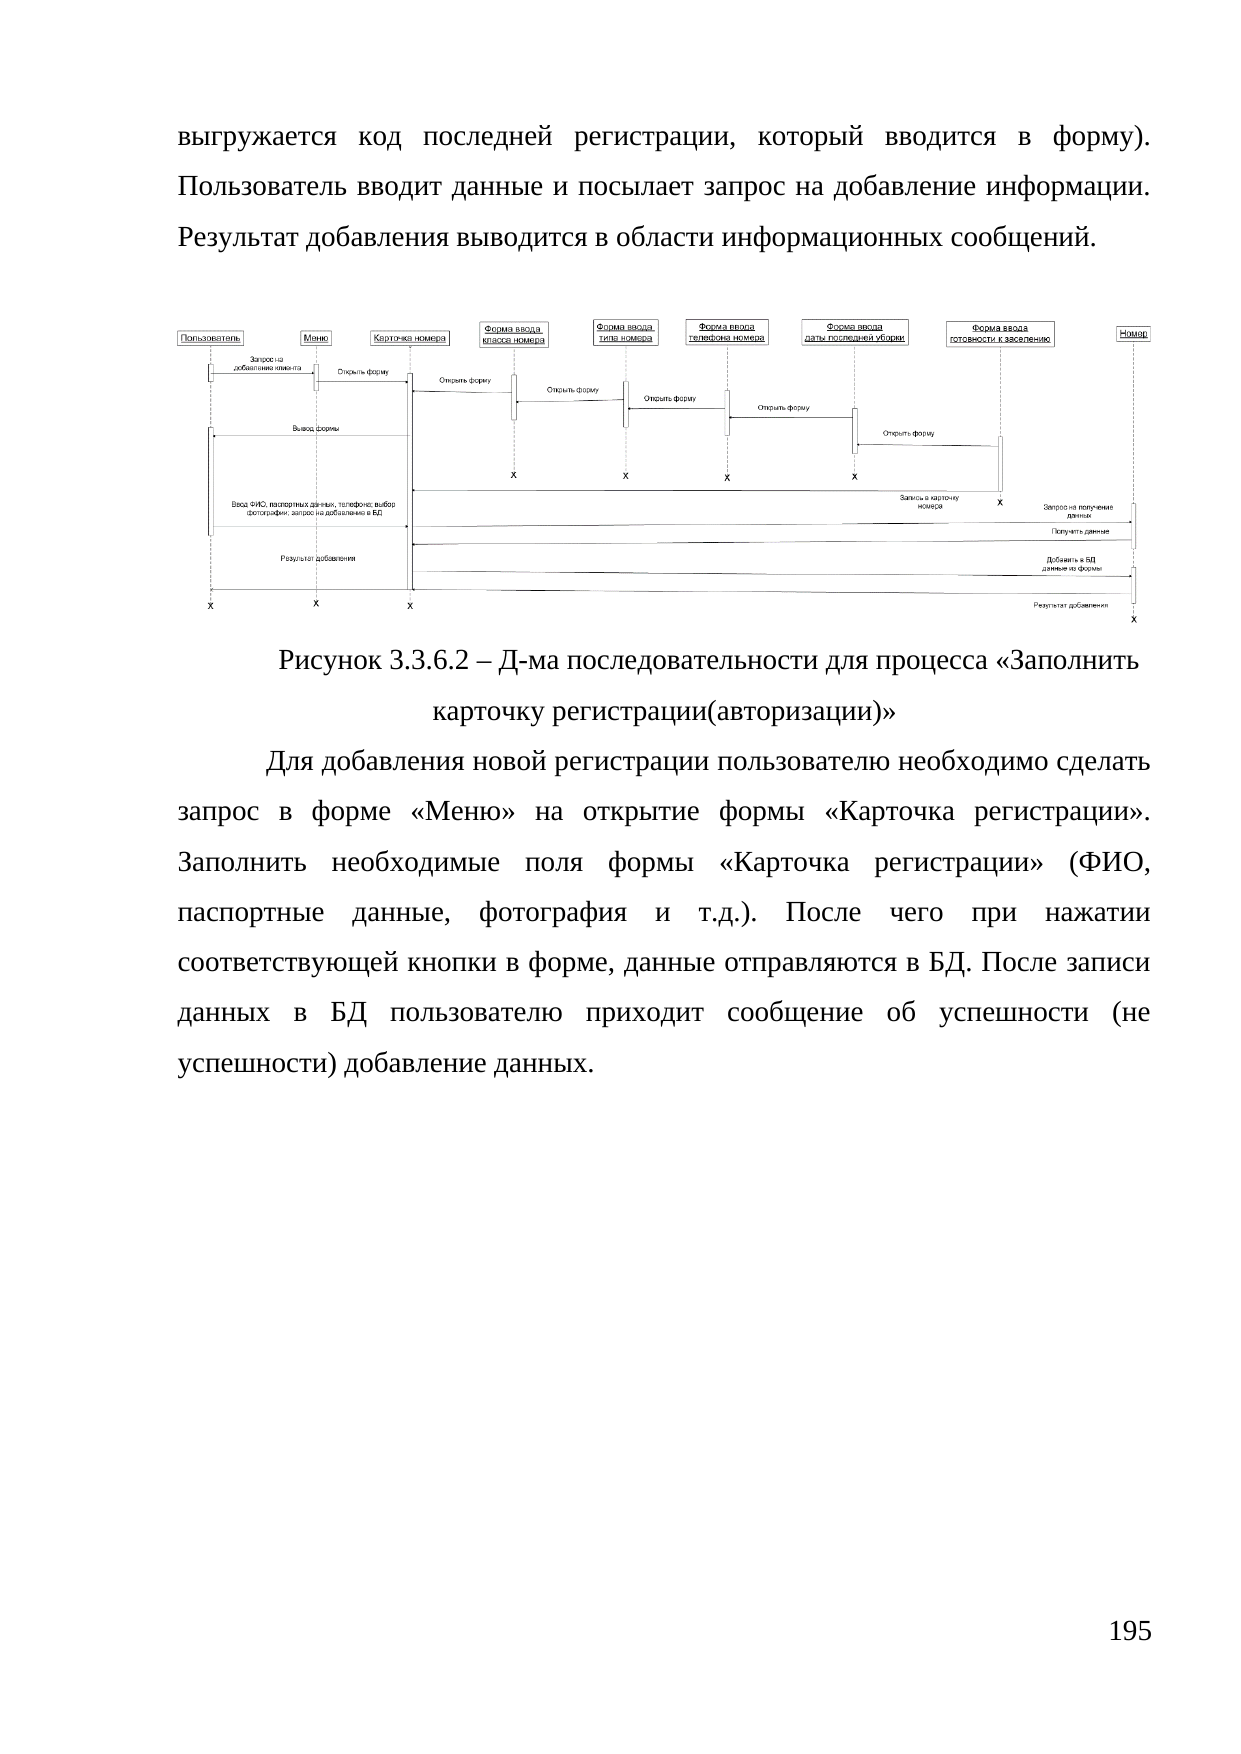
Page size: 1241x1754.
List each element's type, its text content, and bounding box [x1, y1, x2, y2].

picture [177, 319, 1151, 626]
text Для добавления новой регистрации пользователю необходимо сделать запрос в форме «Меню» на открытие формы «Карточка регистрации». Заполнить необходимые поля формы «Карточка регистрации» (ФИО, паспортные данные, фотография и т.д.). После чего при нажатии соответствующей кнопки в форме, данные отправляются в БД. После записи данных в БД пользователю приходит сообщение об успешности (не успешности) добавление данных. [177, 743, 1152, 1078]
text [177, 118, 1152, 252]
text Рисунок 3.3.6.2 – Д-ма последовательности для процесса «Заполнить карточку регистрации(авторизации)» [177, 642, 1152, 726]
